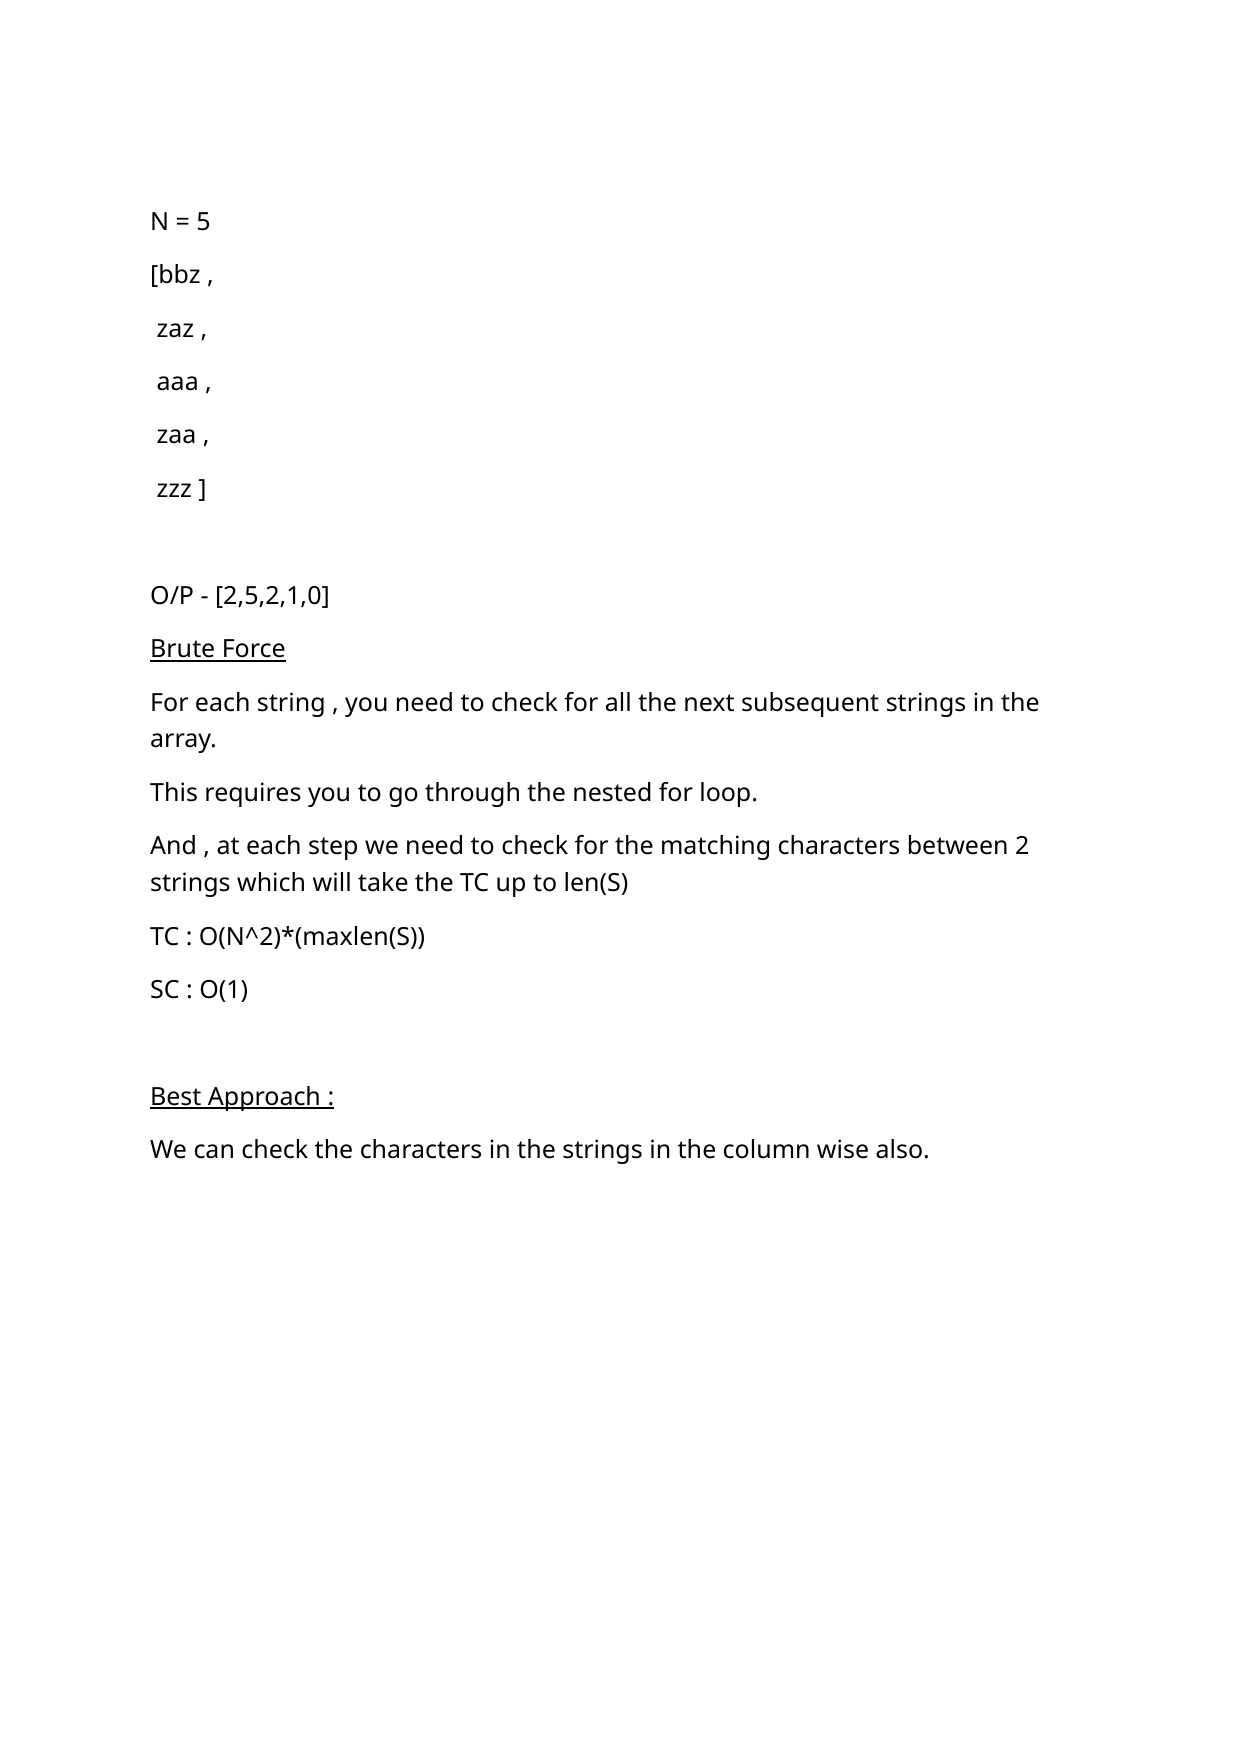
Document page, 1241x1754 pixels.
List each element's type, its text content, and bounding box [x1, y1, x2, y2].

text O/P - [2,5,2,1,0] [150, 577, 1090, 612]
text Best Approach : [150, 1078, 1090, 1113]
text zaa , [150, 417, 1090, 451]
text Brute Force [150, 631, 1090, 665]
text SC : O(1) [150, 972, 1090, 1006]
text We can check the characters in the strings in the column wise also. [150, 1132, 1090, 1166]
text And , at each step we need to check for the matching characters between 2 strings which will take the TC up to len(S) [150, 828, 1090, 899]
text This requires you to go through the nested for loop. [150, 774, 1090, 809]
text aaa , [150, 364, 1090, 398]
text [bbz , [150, 257, 1090, 291]
text For each string , you need to check for all the next subsequent strings in the array. [150, 684, 1090, 755]
text zaz , [150, 310, 1090, 344]
text zzz ] [150, 471, 1090, 505]
text N = 5 [150, 203, 1090, 237]
text TC : O(N^2)*(maxlen(S)) [150, 918, 1090, 952]
